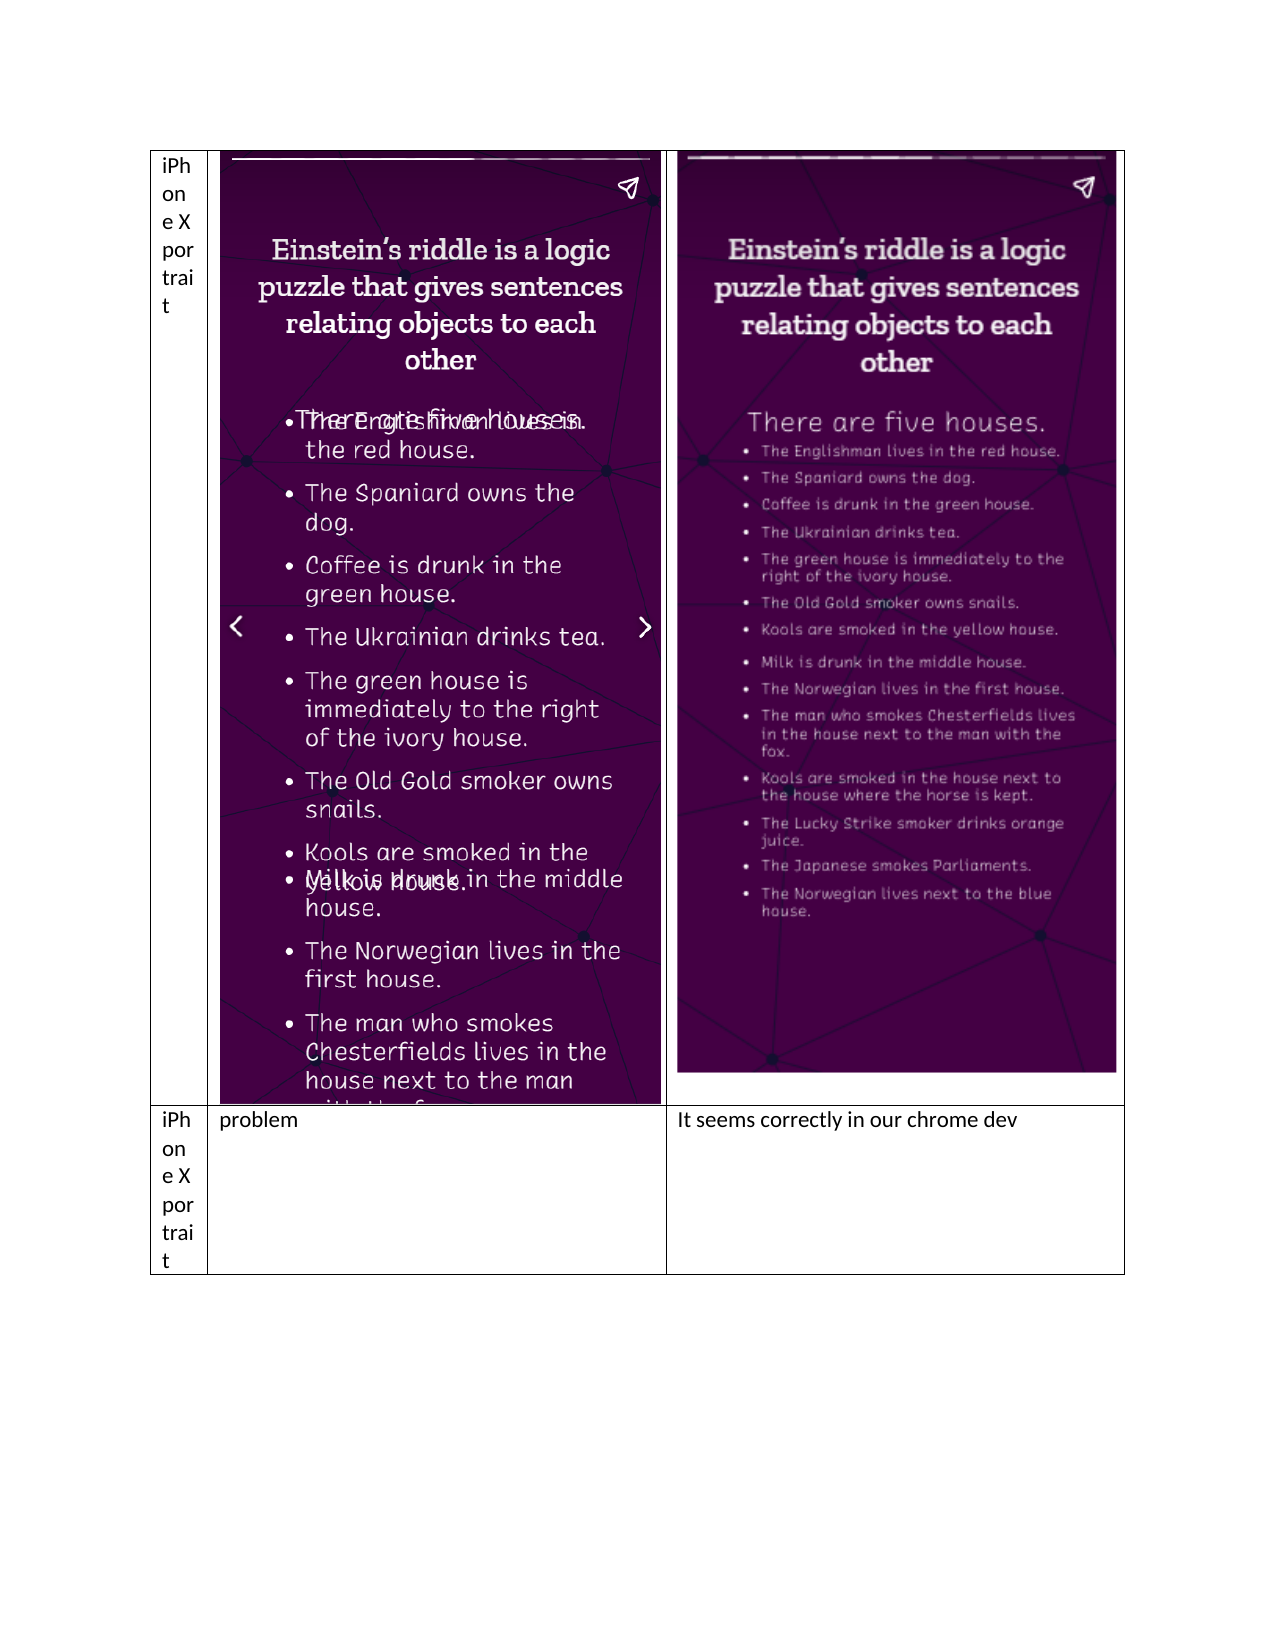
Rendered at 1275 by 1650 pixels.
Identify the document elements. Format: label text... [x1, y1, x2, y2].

table_cell problem [208, 1106, 666, 1274]
table_cell iPhone X portrait [151, 1106, 207, 1274]
table_cell iPhone X portrait [151, 151, 207, 1104]
table_cell [662, 151, 666, 1104]
table_cell [667, 151, 1124, 1104]
table_cell [208, 151, 219, 1104]
picture [219, 151, 662, 1105]
picture [677, 151, 1117, 1101]
table_cell It seems correctly in our chrome dev [667, 1106, 1124, 1274]
